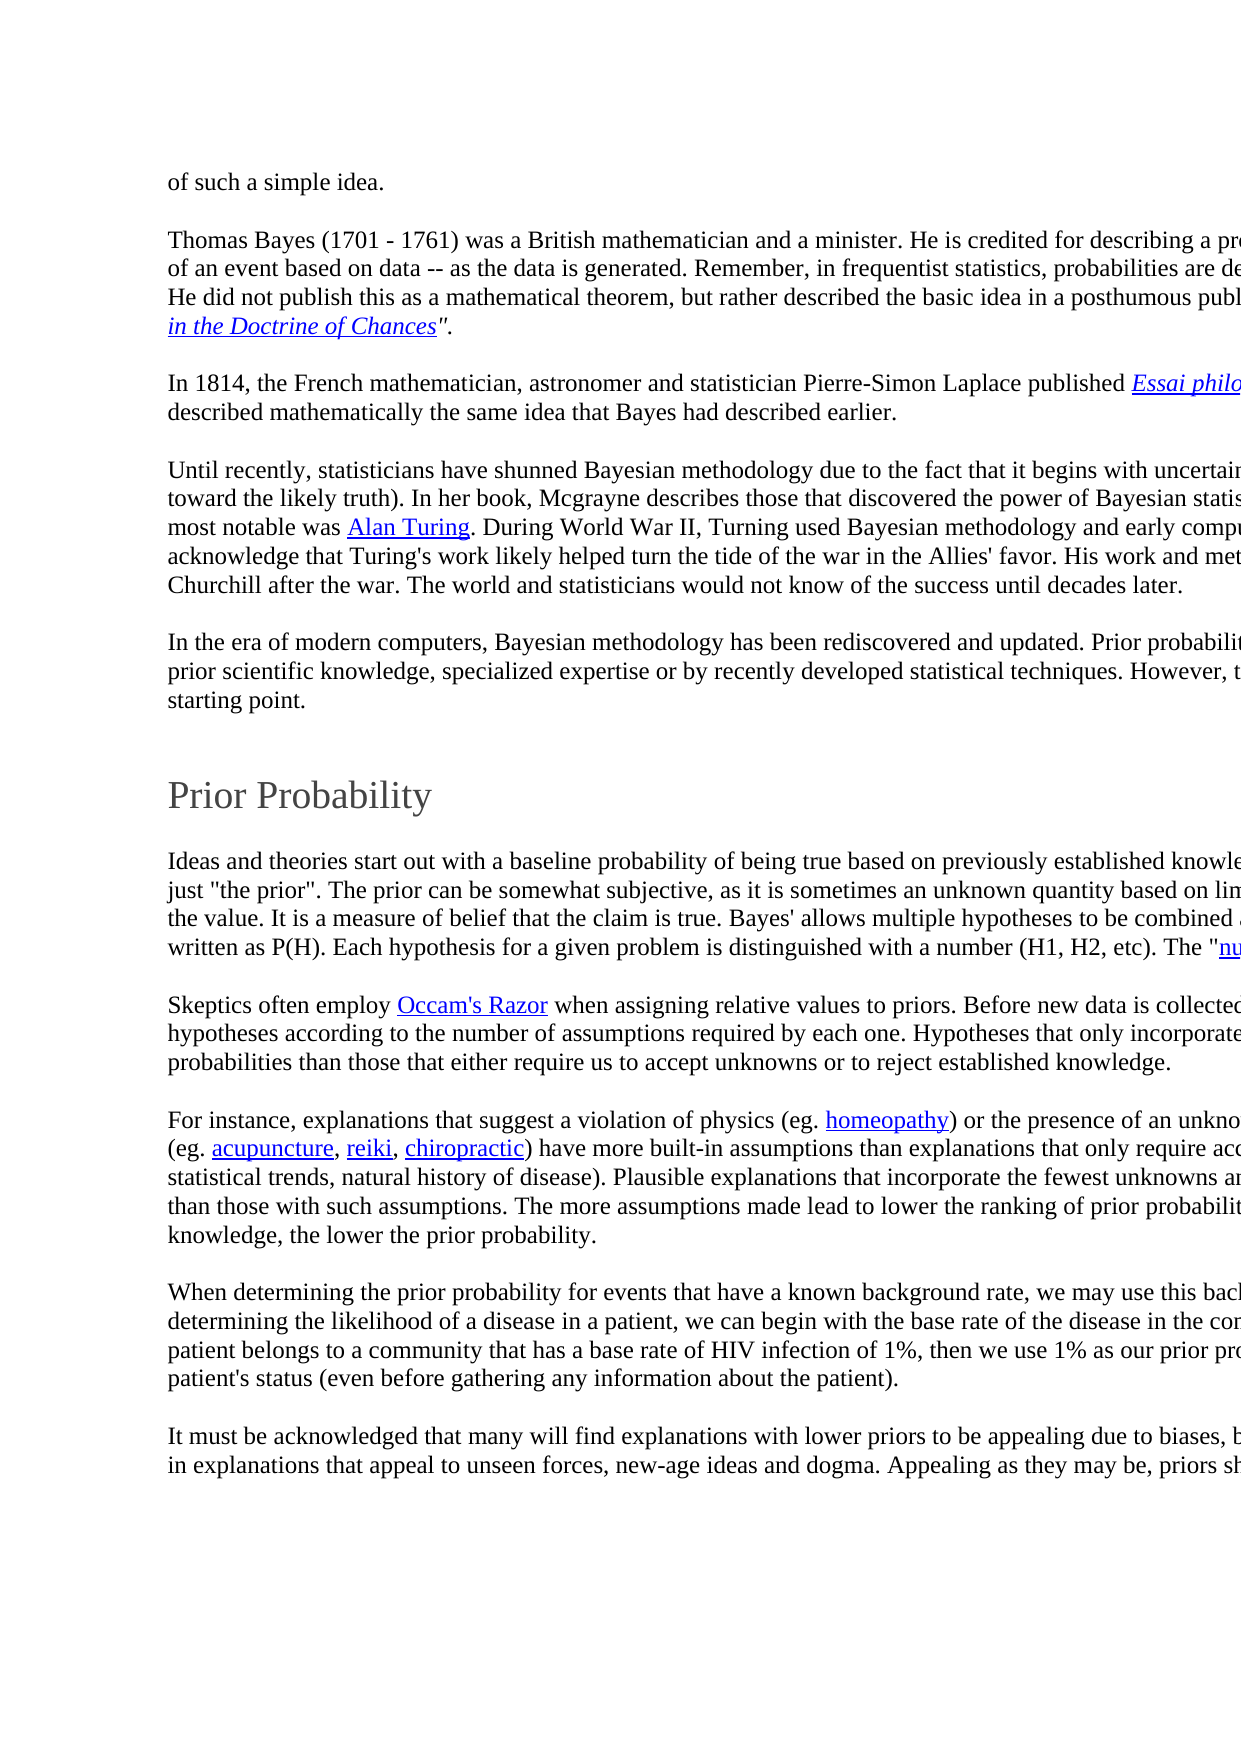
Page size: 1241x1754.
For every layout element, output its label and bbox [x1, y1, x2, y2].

table_header [150, 150, 1240, 1524]
